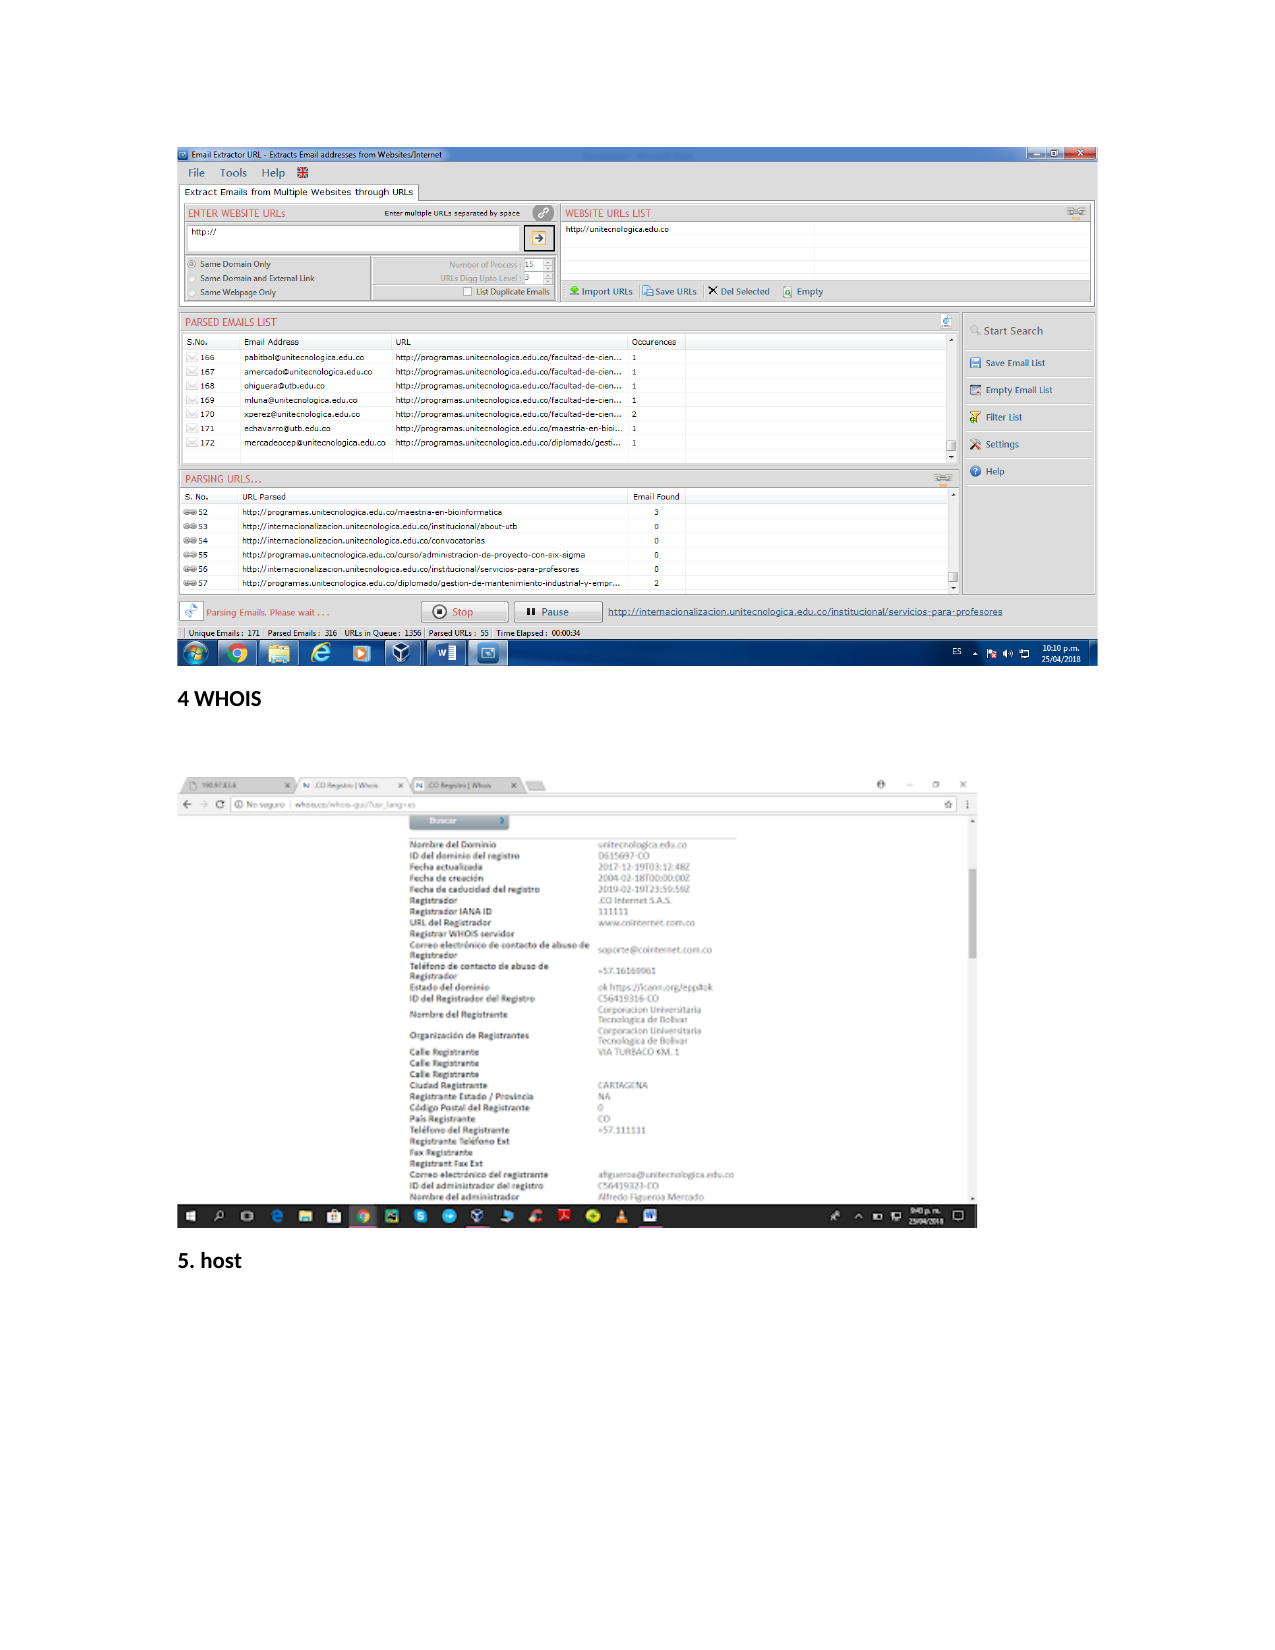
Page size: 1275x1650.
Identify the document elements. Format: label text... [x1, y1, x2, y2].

picture [177, 147, 1098, 666]
text 5. host [177, 1247, 1098, 1275]
picture [177, 777, 978, 1228]
text 4 WHOIS [177, 684, 1098, 712]
